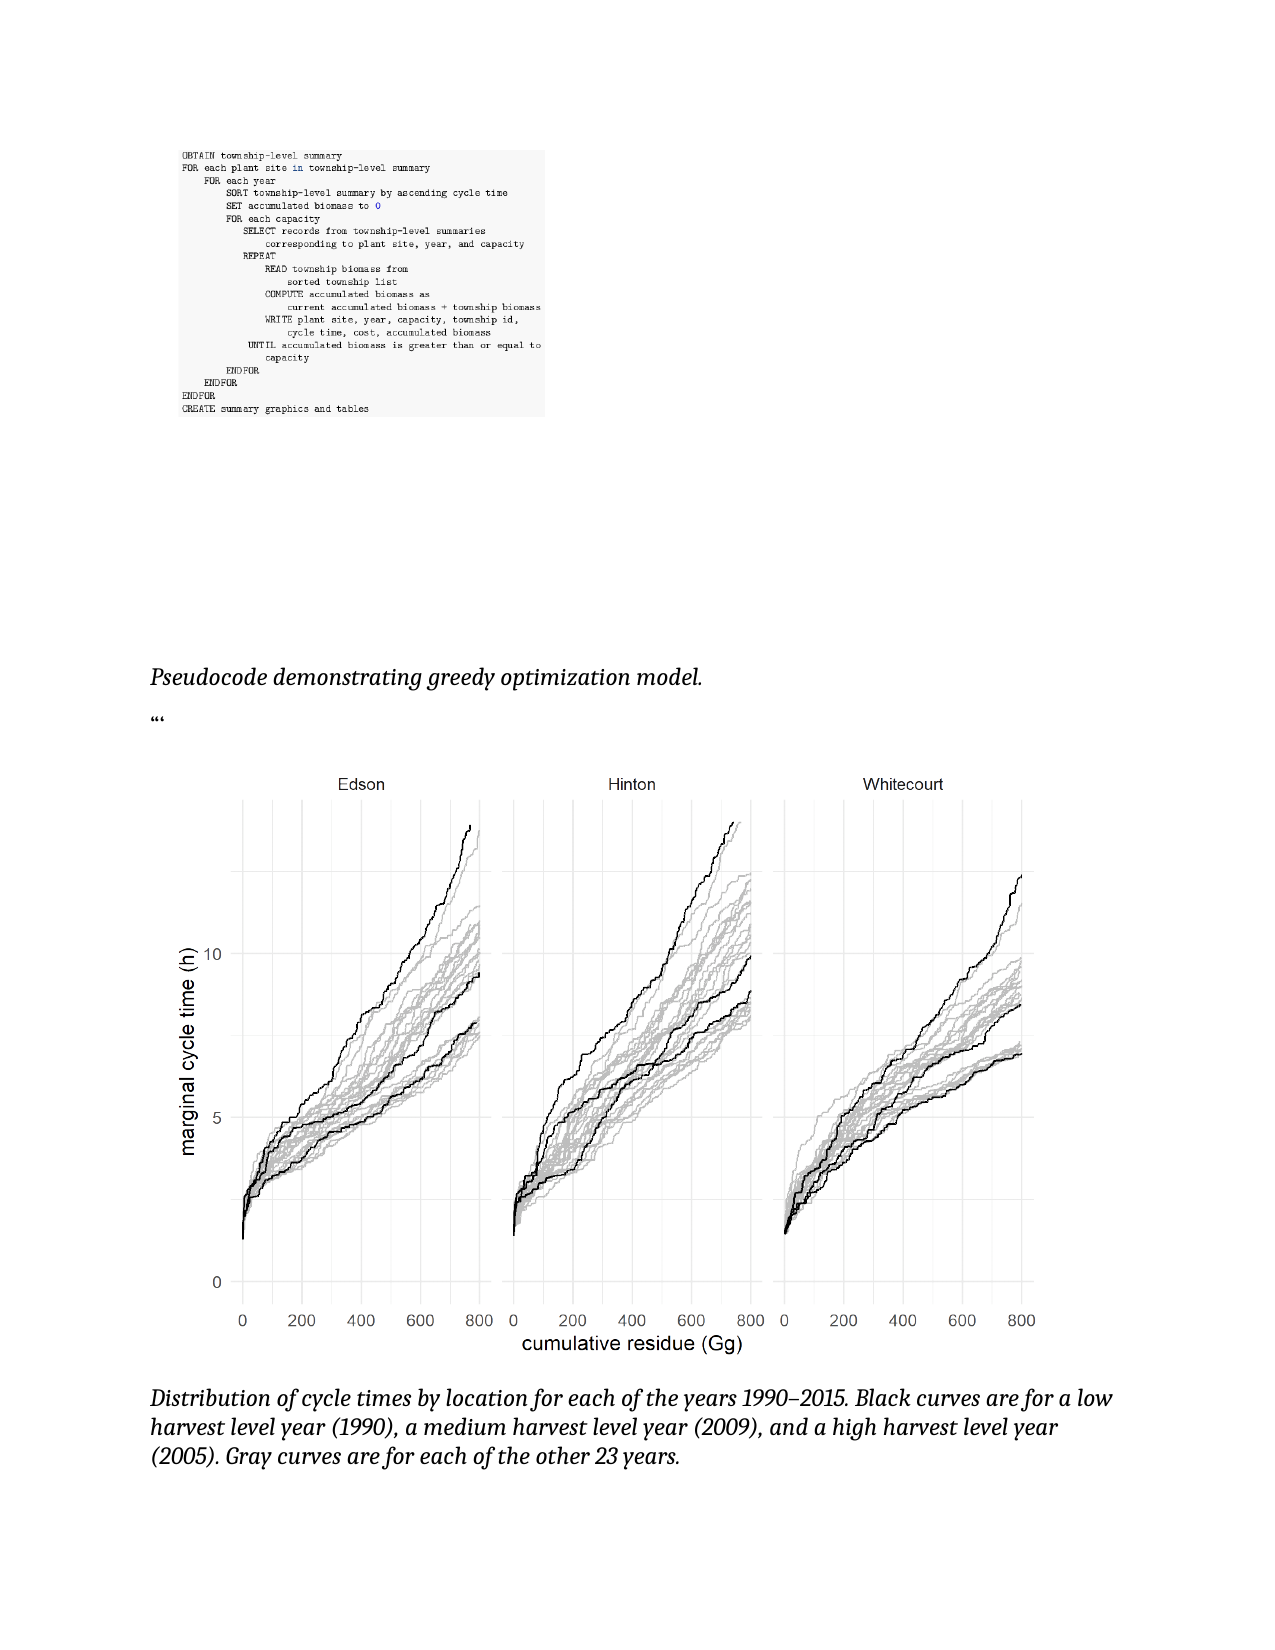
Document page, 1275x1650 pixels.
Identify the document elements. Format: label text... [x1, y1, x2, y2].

text Pseudocode demonstrating greedy optimization model. [150, 663, 1125, 692]
picture [168, 150, 1044, 643]
picture [168, 758, 1044, 1364]
text “‘ [150, 711, 1125, 739]
text Distribution of cycle times by location for each of the years 1990–2015. Black curves are for a low harvest level year (1990), a medium harvest level year (2009), and a high harvest level year (2005). Gray curves are for each of the other 23 years. [150, 1384, 1125, 1470]
